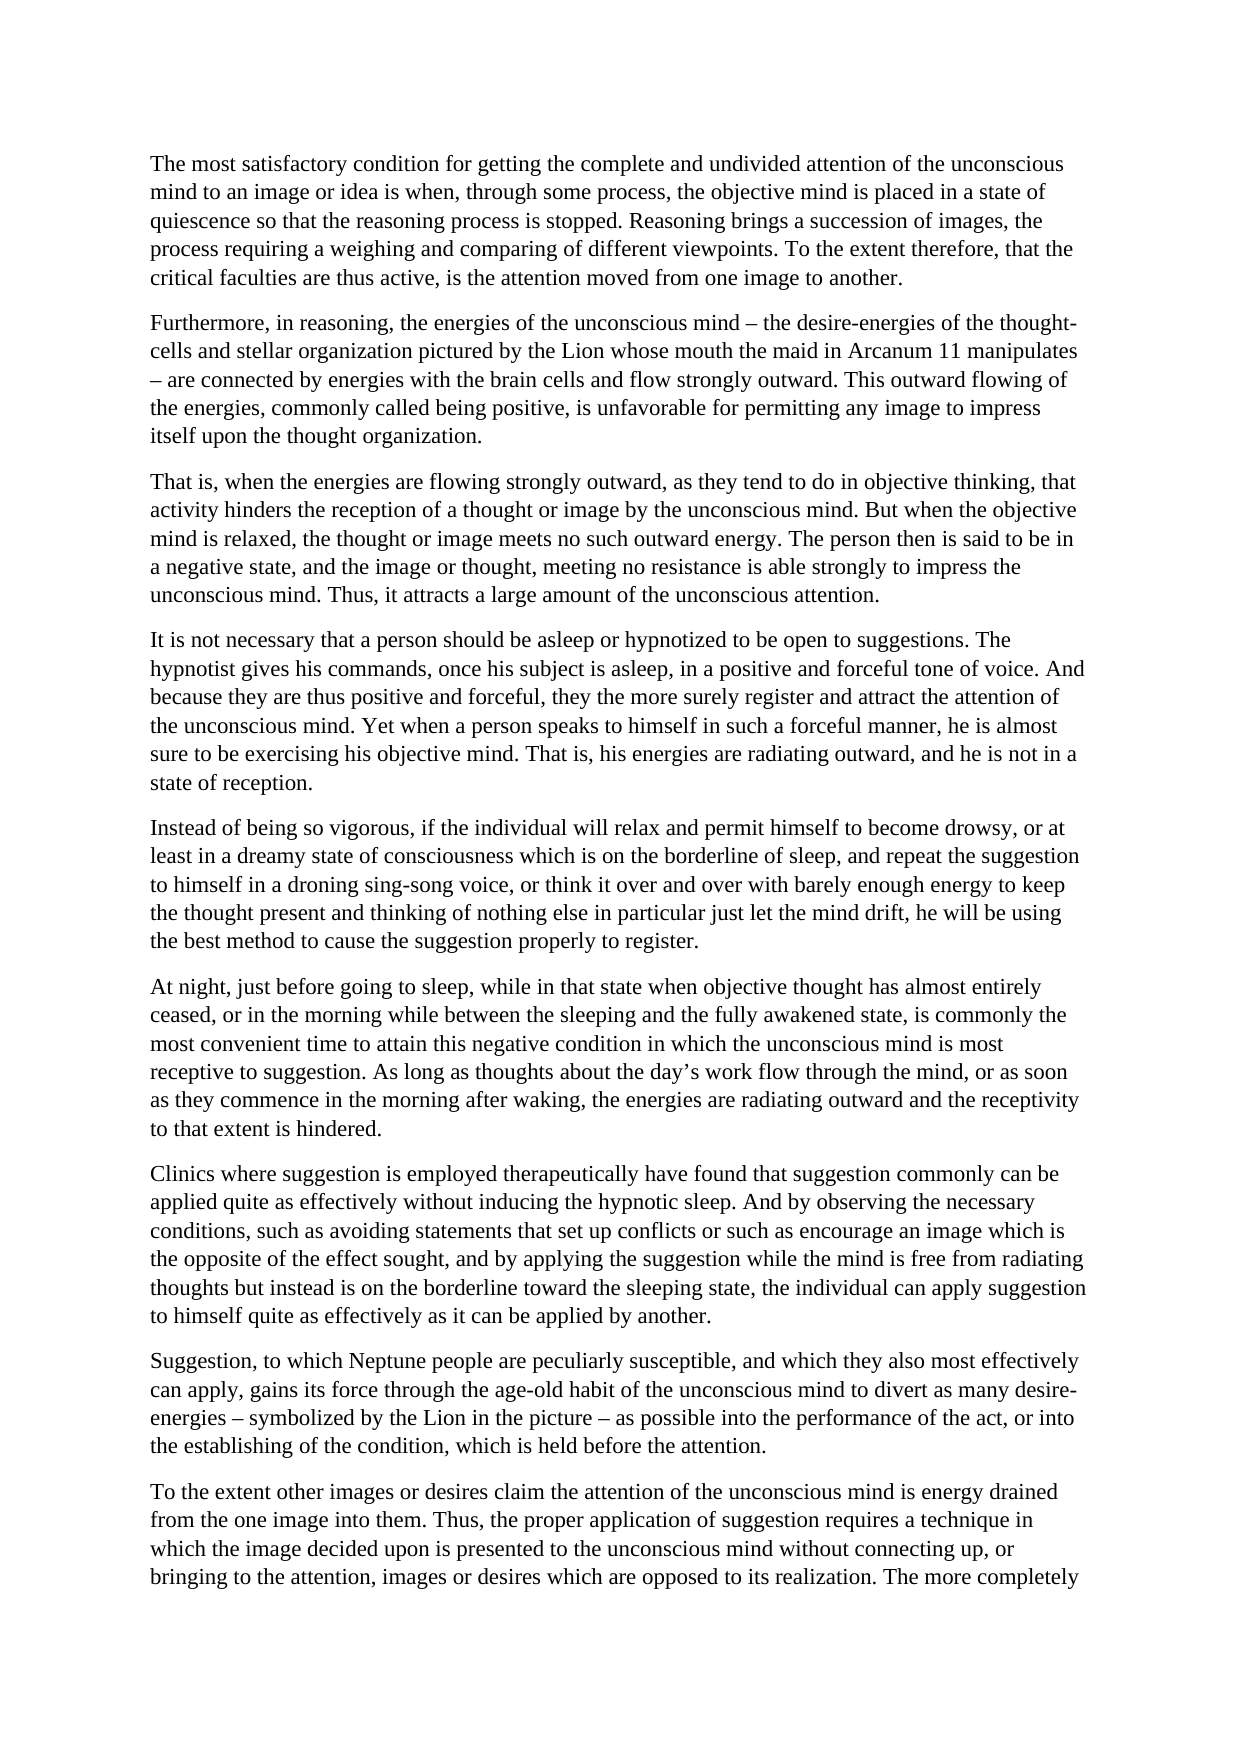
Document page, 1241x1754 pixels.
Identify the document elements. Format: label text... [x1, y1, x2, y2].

text That is, when the energies are flowing strongly outward, as they tend to do in objective thinking, that activity hinders the reception of a thought or image by the unconscious mind. But when the objective mind is relaxed, the thought or image meets no such outward energy. The person then is said to be in a negative state, and the image or thought, meeting no resistance is able strongly to impress the unconscious mind. Thus, it attracts a large amount of the unconscious attention. [150, 468, 1090, 608]
text Suggestion, to which Neptune people are peculiarly susceptible, and which they also most effectively can apply, gains its force through the age-old habit of the unconscious mind to divert as many desire-energies – symbolized by the Lion in the picture – as possible into the performance of the act, or into the establishing of the condition, which is held before the attention. [150, 1347, 1090, 1459]
text Clinics where suggestion is employed therapeutically have found that suggestion commonly can be applied quite as effectively without inducing the hypnotic sleep. And by observing the necessary conditions, such as avoiding statements that set up conflicts or such as encourage an image which is the opposite of the effect sought, and by applying the suggestion while the mind is free from radiating thoughts but instead is on the borderline toward the sleeping state, the individual can apply suggestion to himself quite as effectively as it can be applied by another. [150, 1160, 1090, 1328]
text It is not necessary that a person should be asleep or hypnotized to be open to suggestions. The hypnotist gives his commands, once his subject is asleep, in a positive and forceful tone of voice. And because they are thus positive and forceful, they the more surely register and attract the attention of the unconscious mind. Yet when a person speaks to himself in such a forceful manner, he is almost sure to be exercising his objective mind. That is, his energies are radiating outward, and he is not in a state of reception. [150, 627, 1090, 795]
text The most satisfactory condition for getting the complete and undivided attention of the unconscious mind to an image or idea is when, through some process, the objective mind is placed in a state of quiescence so that the reasoning process is stopped. Reasoning brings a succession of images, the process requiring a weighing and comparing of different viewpoints. To the extent therefore, that the critical faculties are thus active, is the attention moved from one image to another. [150, 150, 1090, 290]
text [150, 1478, 1090, 1589]
text At night, just before going to sleep, while in that state when objective thought has almost entirely ceased, or in the morning while between the sleeping and the fully awakened state, is commonly the most convenient time to attain this negative condition in which the unconscious mind is most receptive to suggestion. As long as thoughts about the day’s work flow through the mind, or as soon as they commence in the morning after waking, the energies are radiating outward and the receptivity to that extent is hindered. [150, 973, 1090, 1141]
text Instead of being so vigorous, if the individual will relax and permit himself to become drowsy, or at least in a dreamy state of consciousness which is on the borderline of sleep, and repeat the suggestion to himself in a droning sing-song voice, or think it over and over with barely enough energy to keep the thought present and thinking of nothing else in particular just let the mind drift, he will be using the best method to cause the suggestion properly to register. [150, 814, 1090, 954]
text Furthermore, in reasoning, the energies of the unconscious mind – the desire-energies of the thought-cells and stellar organization pictured by the Lion whose mouth the maid in Arcanum 11 manipulates – are connected by energies with the brain cells and flow strongly outward. This outward flowing of the energies, commonly called being positive, is unfavorable for permitting any image to impress itself upon the thought organization. [150, 309, 1090, 449]
